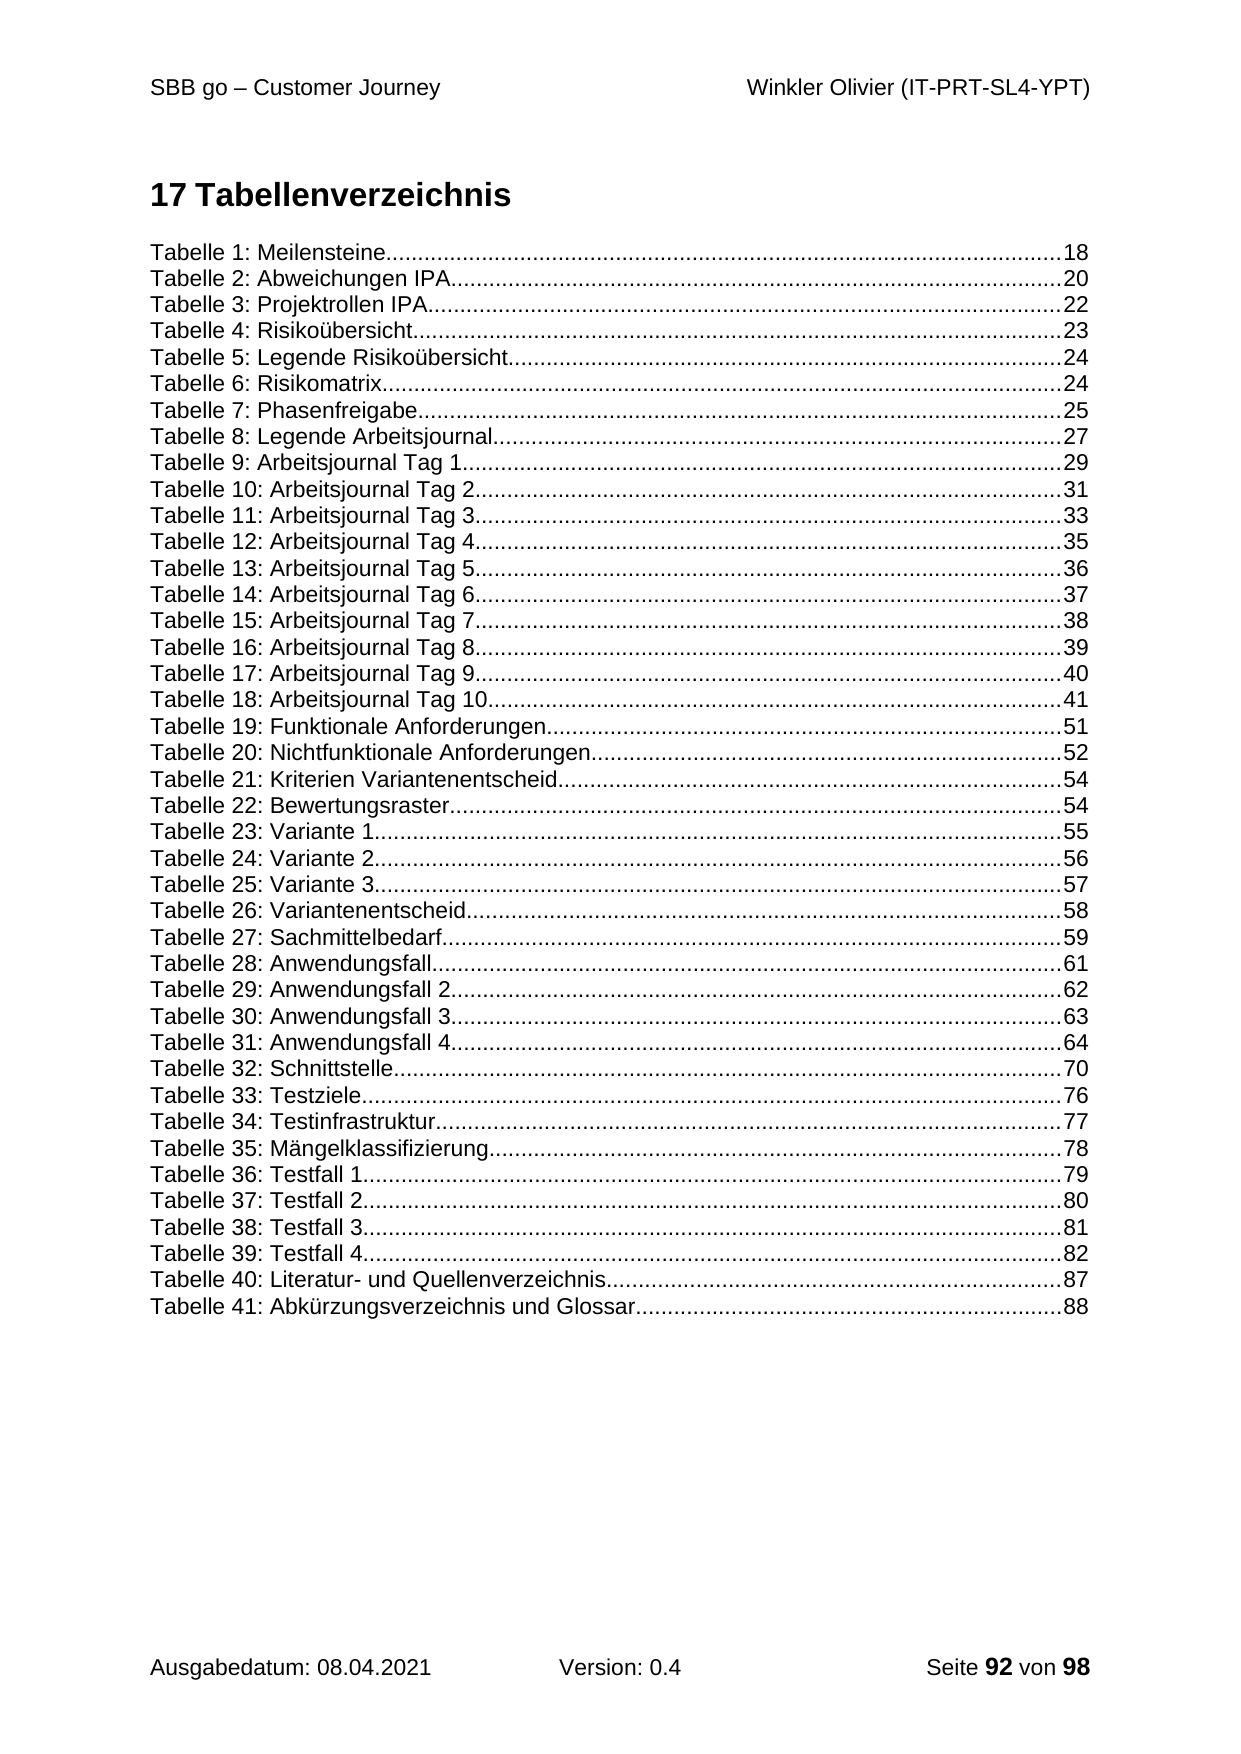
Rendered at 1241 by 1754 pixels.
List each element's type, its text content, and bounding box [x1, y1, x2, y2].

text Tabelle 6: Risikomatrix 24 [150, 370, 1090, 397]
text Tabelle 4: Risikoübersicht 23 [150, 317, 1090, 344]
text Tabelle 33: Testziele 76 [150, 1082, 1090, 1108]
text Tabelle 28: Anwendungsfall 61 [150, 950, 1090, 976]
text Tabelle 35: Mängelklassifizierung 78 [150, 1134, 1090, 1161]
text Tabelle 32: Schnittstelle 70 [150, 1055, 1090, 1082]
text Tabelle 11: Arbeitsjournal Tag 3 33 [150, 502, 1090, 528]
text Tabelle 2: Abweichungen IPA 20 [150, 265, 1090, 291]
text Tabelle 37: Testfall 2 80 [150, 1187, 1090, 1213]
text Tabelle 16: Arbeitsjournal Tag 8 39 [150, 634, 1090, 660]
text Tabelle 9: Arbeitsjournal Tag 1 29 [150, 449, 1090, 476]
text Tabelle 14: Arbeitsjournal Tag 6 37 [150, 581, 1090, 607]
text Tabelle 26: Variantenentscheid 58 [150, 897, 1090, 924]
text Tabelle 25: Variante 3 57 [150, 871, 1090, 897]
text Tabelle 13: Arbeitsjournal Tag 5 36 [150, 555, 1090, 581]
text Tabelle 21: Kriterien Variantenentscheid 54 [150, 766, 1090, 792]
text Tabelle 34: Testinfrastruktur 77 [150, 1108, 1090, 1134]
text Tabelle 23: Variante 1 55 [150, 818, 1090, 844]
text Tabelle 1: Meilensteine 18 [150, 238, 1090, 265]
text Tabelle 15: Arbeitsjournal Tag 7 38 [150, 607, 1090, 634]
text Tabelle 41: Abkürzungsverzeichnis und Glossar 88 [150, 1293, 1090, 1319]
text Tabelle 24: Variante 2 56 [150, 844, 1090, 871]
text Tabelle 29: Anwendungsfall 2 62 [150, 976, 1090, 1003]
text Tabelle 36: Testfall 1 79 [150, 1161, 1090, 1187]
text Tabelle 40: Literatur- und Quellenverzeichnis 87 [150, 1266, 1090, 1293]
text Tabelle 5: Legende Risikoübersicht 24 [150, 344, 1090, 370]
text Tabelle 3: Projektrollen IPA 22 [150, 291, 1090, 317]
text Tabelle 7: Phasenfreigabe 25 [150, 397, 1090, 423]
text Tabelle 8: Legende Arbeitsjournal 27 [150, 423, 1090, 449]
text Tabelle 39: Testfall 4 82 [150, 1240, 1090, 1266]
text Tabelle 27: Sachmittelbedarf 59 [150, 924, 1090, 950]
text Tabelle 10: Arbeitsjournal Tag 2 31 [150, 476, 1090, 502]
text Tabelle 19: Funktionale Anforderungen 51 [150, 713, 1090, 739]
text Tabelle 22: Bewertungsraster 54 [150, 792, 1090, 818]
text Tabelle 31: Anwendungsfall 4 64 [150, 1029, 1090, 1055]
text Tabelle 18: Arbeitsjournal Tag 10 41 [150, 686, 1090, 713]
subtitle Tabellenverzeichnis [150, 175, 1090, 213]
text Tabelle 38: Testfall 3 81 [150, 1213, 1090, 1240]
text Tabelle 17: Arbeitsjournal Tag 9 40 [150, 660, 1090, 686]
text Tabelle 20: Nichtfunktionale Anforderungen 52 [150, 739, 1090, 766]
text Tabelle 30: Anwendungsfall 3 63 [150, 1003, 1090, 1029]
text Tabelle 12: Arbeitsjournal Tag 4 35 [150, 528, 1090, 555]
